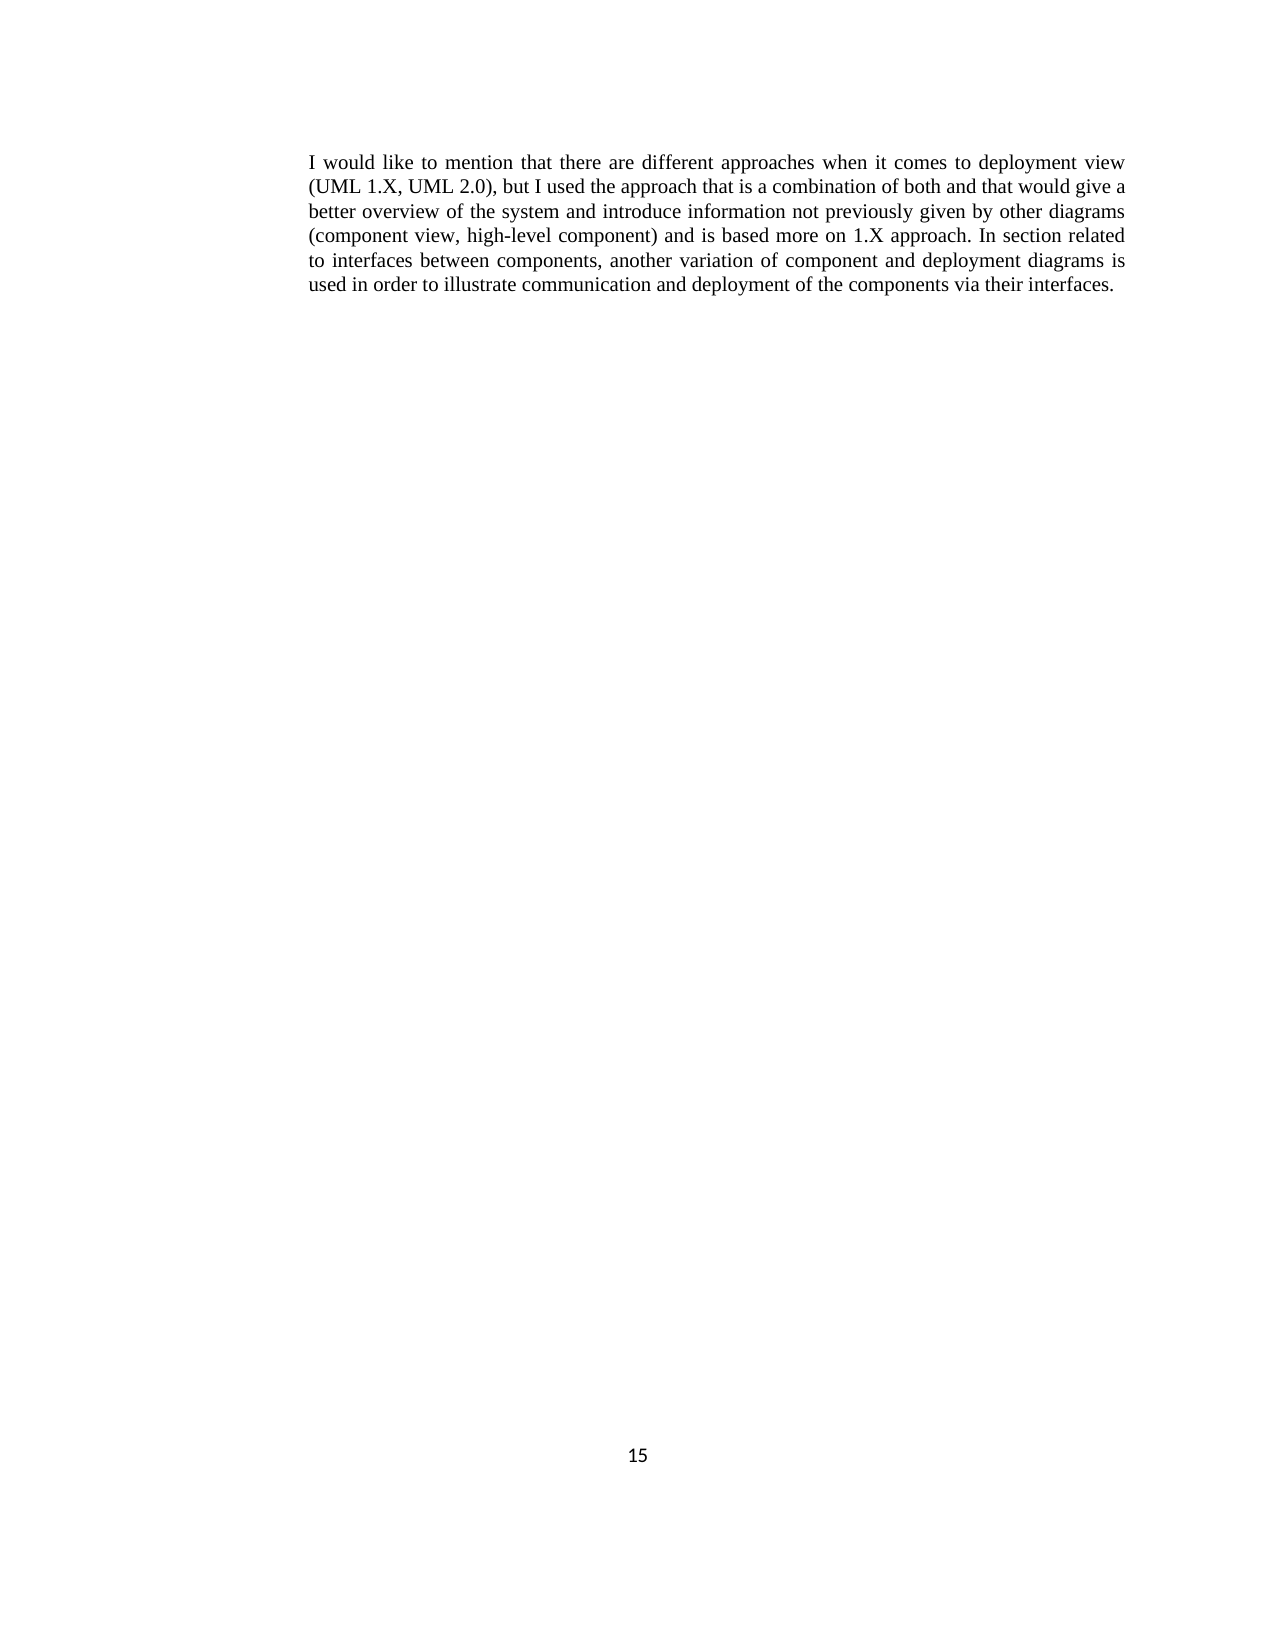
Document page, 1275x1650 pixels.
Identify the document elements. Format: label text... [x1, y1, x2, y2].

text I would like to mention that there are different approaches when it comes to deployment view (UML 1.X, UML 2.0), but I used the approach that is a combination of both and that would give a better overview of the system and introduce information not previously given by other diagrams (component view, high-level component) and is based more on 1.X approach. In section related to interfaces between components, another variation of component and deployment diagrams is used in order to illustrate communication and deployment of the components via their interfaces. [308, 150, 1127, 296]
